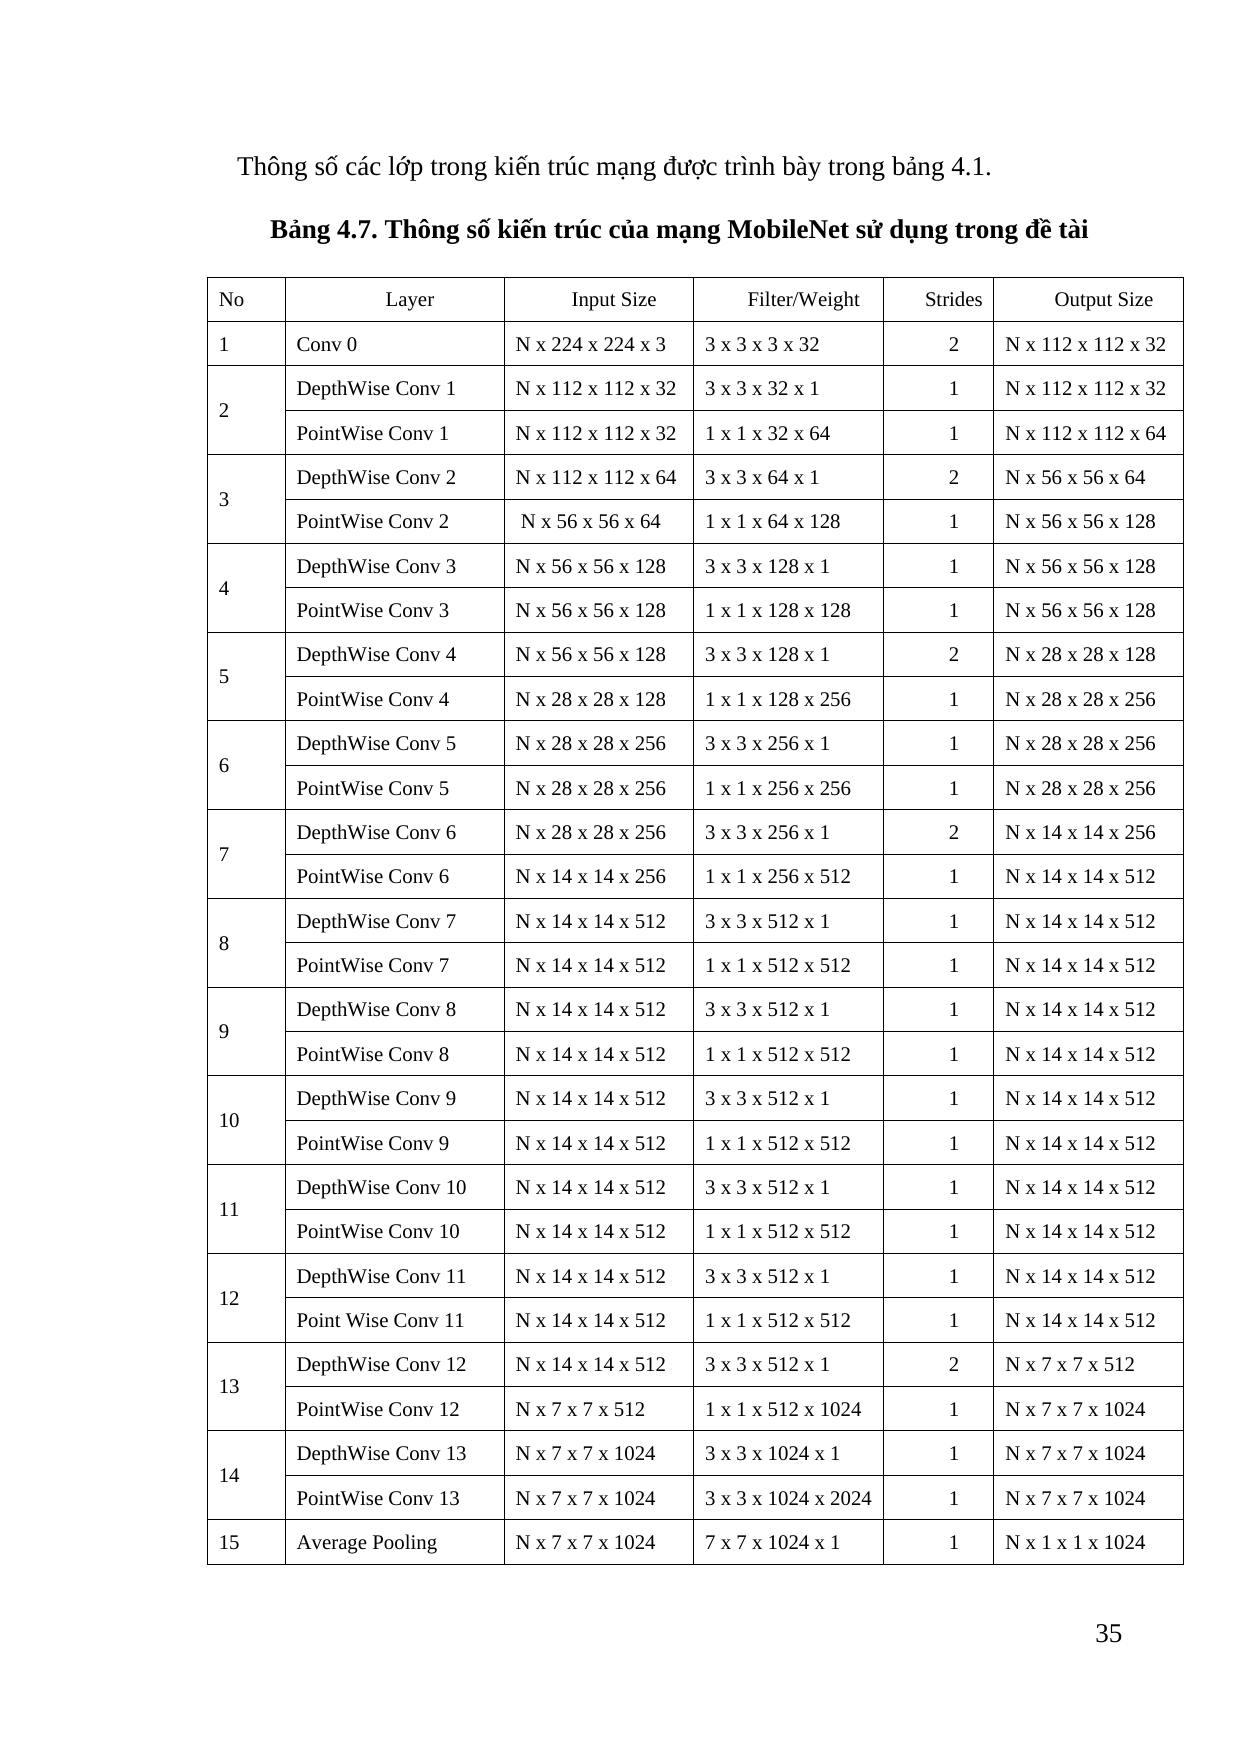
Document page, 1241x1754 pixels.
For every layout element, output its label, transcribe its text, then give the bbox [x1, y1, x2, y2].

table_cell PointWise Conv 5 [286, 766, 504, 809]
table_cell N x 56 x 56 x 128 [994, 544, 1183, 587]
table_cell PointWise Conv 13 [286, 1476, 504, 1519]
table_cell N x 28 x 28 x 128 [505, 677, 693, 720]
table_cell PointWise Conv 1 [286, 411, 504, 454]
table_cell 2 [884, 633, 993, 676]
table_cell 3 x 3 x 128 x 1 [694, 633, 883, 676]
table_cell 1 [884, 1387, 993, 1430]
table_cell N x 14 x 14 x 256 [505, 855, 693, 898]
table_cell 3 x 3 x 256 x 1 [694, 721, 883, 765]
table_cell N x 28 x 28 x 256 [994, 677, 1183, 720]
table_cell PointWise Conv 7 [286, 943, 504, 987]
table_cell 1 [884, 1032, 993, 1075]
table_cell N x 14 x 14 x 512 [994, 899, 1183, 942]
table_cell 1 x 1 x 512 x 512 [694, 1210, 883, 1253]
table_cell N x 112 x 112 x 32 [994, 366, 1183, 410]
table_cell 1 [884, 1121, 993, 1164]
table_cell N x 14 x 14 x 512 [505, 1298, 693, 1342]
table_cell 1 [884, 677, 993, 720]
table_cell 3 x 3 x 128 x 1 [694, 544, 883, 587]
table_cell N x 56 x 56 x 128 [994, 500, 1183, 543]
table_cell DepthWise Conv 9 [286, 1076, 504, 1120]
table_cell DepthWise Conv 10 [286, 1165, 504, 1208]
table_cell N x 14 x 14 x 512 [505, 943, 693, 987]
table_header Output Size [994, 278, 1183, 321]
table_cell PointWise Conv 10 [286, 1210, 504, 1253]
table_cell N x 14 x 14 x 512 [994, 1298, 1183, 1342]
table_cell DepthWise Conv 2 [286, 455, 504, 498]
table_cell DepthWise Conv 4 [286, 633, 504, 676]
table_cell N x 56 x 56 x 64 [994, 455, 1183, 498]
table_cell N x 14 x 14 x 512 [505, 1210, 693, 1253]
table_cell N x 7 x 7 x 1024 [994, 1387, 1183, 1430]
table_cell 10 [208, 1076, 285, 1164]
table_cell 3 x 3 x 256 x 1 [694, 810, 883, 853]
table_cell 2 [208, 366, 285, 454]
table_cell N x 14 x 14 x 512 [505, 899, 693, 942]
table_cell 1 [884, 1210, 993, 1253]
table_cell 12 [208, 1254, 285, 1342]
table_cell N x 28 x 28 x 128 [994, 633, 1183, 676]
table_cell 7 x 7 x 1024 x 1 [694, 1520, 883, 1563]
table_cell N x 14 x 14 x 512 [505, 1121, 693, 1164]
table_cell 1 x 1 x 256 x 256 [694, 766, 883, 809]
table_cell 3 x 3 x 512 x 1 [694, 1254, 883, 1297]
table_cell N x 112 x 112 x 32 [994, 322, 1183, 365]
table_cell 2 [884, 455, 993, 498]
table_cell N x 14 x 14 x 512 [994, 1032, 1183, 1075]
table_header Layer [286, 278, 504, 321]
table_cell N x 7 x 7 x 512 [994, 1343, 1183, 1386]
table_cell 1 x 1 x 512 x 512 [694, 1298, 883, 1342]
table_cell 3 x 3 x 512 x 1 [694, 1343, 883, 1386]
table_cell N x 7 x 7 x 512 [505, 1387, 693, 1430]
table_cell N x 112 x 112 x 32 [505, 366, 693, 410]
table_cell 3 x 3 x 512 x 1 [694, 988, 883, 1031]
table_cell 1 [884, 1254, 993, 1297]
table_cell DepthWise Conv 3 [286, 544, 504, 587]
table_cell 3 x 3 x 64 x 1 [694, 455, 883, 498]
table_cell 3 x 3 x 1024 x 1 [694, 1431, 883, 1475]
table_cell N x 7 x 7 x 1024 [994, 1431, 1183, 1475]
table_cell 1 x 1 x 512 x 512 [694, 1032, 883, 1075]
table_cell 5 [208, 633, 285, 720]
table_cell 1 [884, 588, 993, 632]
table_cell 15 [208, 1520, 285, 1563]
table_cell 1 x 1 x 128 x 256 [694, 677, 883, 720]
table_cell N x 14 x 14 x 512 [505, 1076, 693, 1120]
table_cell DepthWise Conv 7 [286, 899, 504, 942]
table_cell 3 x 3 x 1024 x 2024 [694, 1476, 883, 1519]
table_header Input Size [505, 278, 693, 321]
table_cell PointWise Conv 9 [286, 1121, 504, 1164]
table_cell 1 [884, 1076, 993, 1120]
table_cell 1 [884, 943, 993, 987]
table_cell 1 [884, 500, 993, 543]
table_cell N x 28 x 28 x 256 [505, 766, 693, 809]
table_cell 13 [208, 1343, 285, 1430]
table_cell 1 [884, 988, 993, 1031]
table_cell 1 x 1 x 32 x 64 [694, 411, 883, 454]
table_cell N x 112 x 112 x 64 [505, 455, 693, 498]
table_cell 3 x 3 x 32 x 1 [694, 366, 883, 410]
table_cell 1 [884, 1476, 993, 1519]
table_cell N x 14 x 14 x 256 [994, 810, 1183, 853]
table_cell 1 [884, 1298, 993, 1342]
table_cell N x 14 x 14 x 512 [505, 1032, 693, 1075]
table_cell 1 [884, 1431, 993, 1475]
table_header Filter/Weight [694, 278, 883, 321]
table_cell N x 14 x 14 x 512 [994, 943, 1183, 987]
table_cell 3 x 3 x 512 x 1 [694, 1165, 883, 1208]
table_cell 1 x 1 x 512 x 512 [694, 1121, 883, 1164]
table_cell N x 14 x 14 x 512 [994, 1210, 1183, 1253]
table_cell 8 [208, 899, 285, 987]
table_cell PointWise Conv 4 [286, 677, 504, 720]
table_cell 3 x 3 x 3 x 32 [694, 322, 883, 365]
table_cell DepthWise Conv 1 [286, 366, 504, 410]
table_cell PointWise Conv 2 [286, 500, 504, 543]
table_header No [208, 278, 285, 321]
table_cell N x 7 x 7 x 1024 [994, 1476, 1183, 1519]
table_cell N x 7 x 7 x 1024 [505, 1431, 693, 1475]
table_cell 2 [884, 322, 993, 365]
table_cell N x 56 x 56 x 64 [505, 500, 693, 543]
table_cell N x 14 x 14 x 512 [505, 1343, 693, 1386]
table_cell DepthWise Conv 13 [286, 1431, 504, 1475]
table_cell Average Pooling [286, 1520, 504, 1563]
table_cell 11 [208, 1165, 285, 1253]
table_cell 2 [884, 810, 993, 853]
table_cell PointWise Conv 8 [286, 1032, 504, 1075]
table_cell DepthWise Conv 5 [286, 721, 504, 765]
table_cell N x 28 x 28 x 256 [994, 766, 1183, 809]
table_cell 1 x 1 x 128 x 128 [694, 588, 883, 632]
table_cell N x 28 x 28 x 256 [994, 721, 1183, 765]
table_cell N x 56 x 56 x 128 [505, 588, 693, 632]
table_cell N x 7 x 7 x 1024 [505, 1520, 693, 1563]
table_cell N x 14 x 14 x 512 [505, 1254, 693, 1297]
table_cell 3 [208, 455, 285, 543]
text Thông số các lớp trong kiến trúc mạng được trình bày trong bảng 4.1. [207, 150, 1122, 181]
table_cell 2 [884, 1343, 993, 1386]
table_cell 1 x 1 x 64 x 128 [694, 500, 883, 543]
table_cell 1 x 1 x 256 x 512 [694, 855, 883, 898]
table_cell N x 7 x 7 x 1024 [505, 1476, 693, 1519]
table_cell DepthWise Conv 11 [286, 1254, 504, 1297]
table_cell 1 x 1 x 512 x 512 [694, 943, 883, 987]
table_cell N x 14 x 14 x 512 [994, 1076, 1183, 1120]
table_cell 1 [884, 1520, 993, 1563]
table_cell PointWise Conv 12 [286, 1387, 504, 1430]
table_cell 1 [884, 411, 993, 454]
table_cell N x 1 x 1 x 1024 [994, 1520, 1183, 1563]
table_cell N x 28 x 28 x 256 [505, 721, 693, 765]
table_cell DepthWise Conv 12 [286, 1343, 504, 1386]
table_cell N x 14 x 14 x 512 [994, 988, 1183, 1031]
table_cell 9 [208, 988, 285, 1075]
table_cell Point Wise Conv 11 [286, 1298, 504, 1342]
table_cell 1 [884, 766, 993, 809]
table_cell N x 112 x 112 x 32 [505, 411, 693, 454]
table_cell DepthWise Conv 6 [286, 810, 504, 853]
table_cell 3 x 3 x 512 x 1 [694, 899, 883, 942]
table_cell N x 14 x 14 x 512 [994, 1121, 1183, 1164]
table_cell N x 28 x 28 x 256 [505, 810, 693, 853]
table_cell N x 224 x 224 x 3 [505, 322, 693, 365]
table_header Strides [884, 278, 993, 321]
table_cell PointWise Conv 3 [286, 588, 504, 632]
table_cell PointWise Conv 6 [286, 855, 504, 898]
table_cell 14 [208, 1431, 285, 1519]
table_cell 1 [884, 721, 993, 765]
table_cell Conv 0 [286, 322, 504, 365]
table_cell 1 [884, 366, 993, 410]
table_cell N x 14 x 14 x 512 [994, 1165, 1183, 1208]
table_cell N x 56 x 56 x 128 [505, 633, 693, 676]
table_cell N x 14 x 14 x 512 [505, 988, 693, 1031]
table_cell N x 14 x 14 x 512 [505, 1165, 693, 1208]
table_cell N x 56 x 56 x 128 [505, 544, 693, 587]
table_cell 1 x 1 x 512 x 1024 [694, 1387, 883, 1430]
table_cell 4 [208, 544, 285, 632]
table_cell N x 14 x 14 x 512 [994, 1254, 1183, 1297]
table_cell 6 [208, 721, 285, 809]
table_cell DepthWise Conv 8 [286, 988, 504, 1031]
table_cell 1 [884, 1165, 993, 1208]
table_cell 1 [884, 855, 993, 898]
table_cell N x 112 x 112 x 64 [994, 411, 1183, 454]
table_cell 3 x 3 x 512 x 1 [694, 1076, 883, 1120]
table_cell 1 [884, 899, 993, 942]
table_cell 1 [208, 322, 285, 365]
table_cell 1 [884, 544, 993, 587]
table_cell 7 [208, 810, 285, 898]
table_cell N x 56 x 56 x 128 [994, 588, 1183, 632]
table_cell N x 14 x 14 x 512 [994, 855, 1183, 898]
